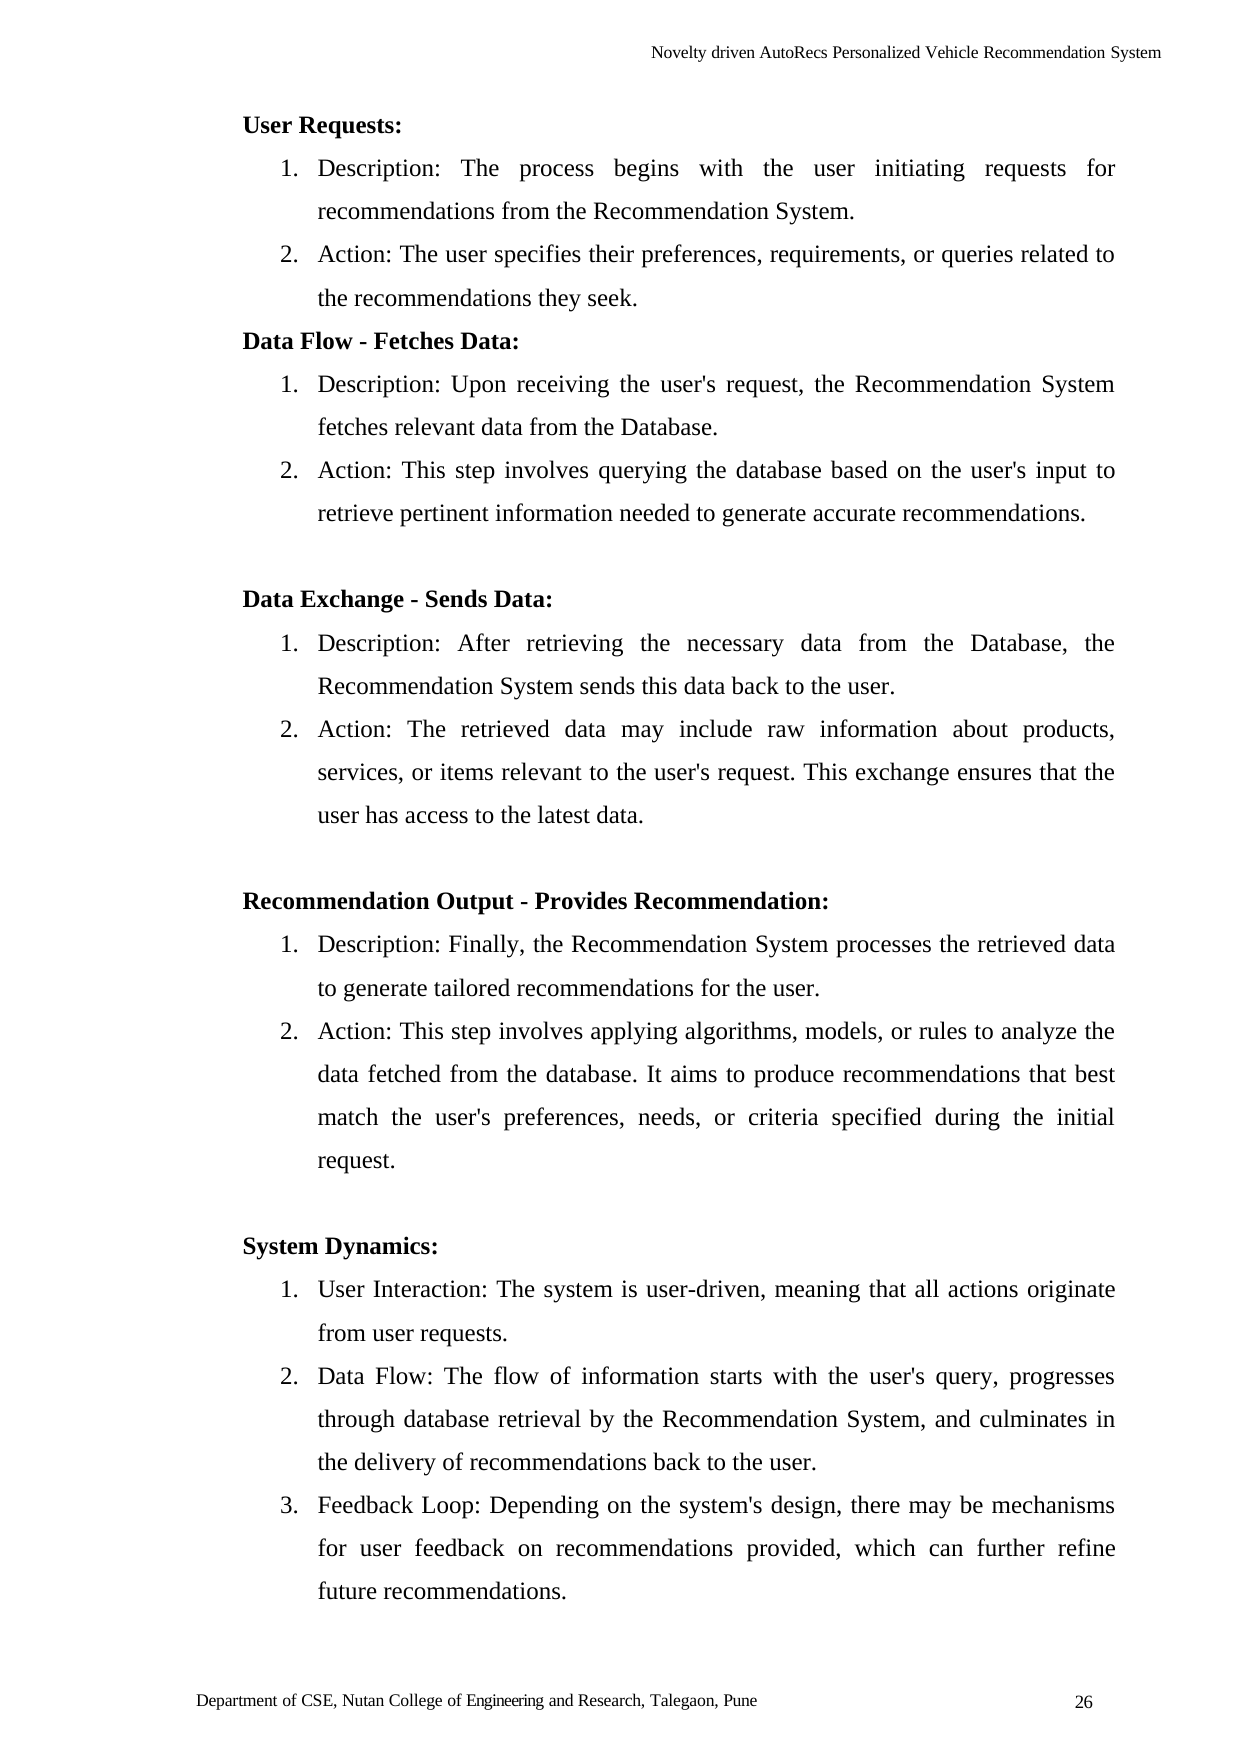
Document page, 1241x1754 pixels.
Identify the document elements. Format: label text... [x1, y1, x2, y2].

list Description: After retrieving the necessary data from the Database, the Recommendation System sends this data back to the user. [280, 628, 1116, 699]
list Action: This step involves applying algorithms, models, or rules to analyze the data fetched from the database. It aims to produce recommendations that best match the user's preferences, needs, or criteria specified during the initial request. [280, 1016, 1116, 1174]
list Description: Finally, the Recommendation System processes the retrieved data to generate tailored recommendations for the user. [280, 929, 1116, 1001]
text System Dynamics: [242, 1231, 1116, 1260]
text Data Exchange - Sends Data: [242, 584, 1116, 613]
list Action: This step involves querying the database based on the user's input to retrieve pertinent information needed to generate accurate recommendations. [280, 455, 1116, 527]
text User Requests: [242, 110, 1116, 139]
list Description: Upon receiving the user's request, the Recommendation System fetches relevant data from the Database. [280, 369, 1116, 441]
text Recommendation Output - Provides Recommendation: [242, 886, 1116, 915]
list Feedback Loop: Depending on the system's design, there may be mechanisms for user feedback on recommendations provided, which can further refine future recommendations. [280, 1490, 1116, 1605]
list User Interaction: The system is user-driven, meaning that all actions originate from user requests. [280, 1274, 1116, 1346]
list Description: The process begins with the user initiating requests for recommendations from the Recommendation System. [280, 153, 1116, 225]
text Data Flow - Fetches Data: [242, 326, 1116, 354]
list Action: The retrieved data may include raw information about products, services, or items relevant to the user's request. This exchange ensures that the user has access to the latest data. [280, 714, 1116, 829]
list Action: The user specifies their preferences, requirements, or queries related to the recommendations they seek. [280, 239, 1116, 311]
list Data Flow: The flow of information starts with the user's query, progresses through database retrieval by the Recommendation System, and culminates in the delivery of recommendations back to the user. [280, 1361, 1116, 1476]
